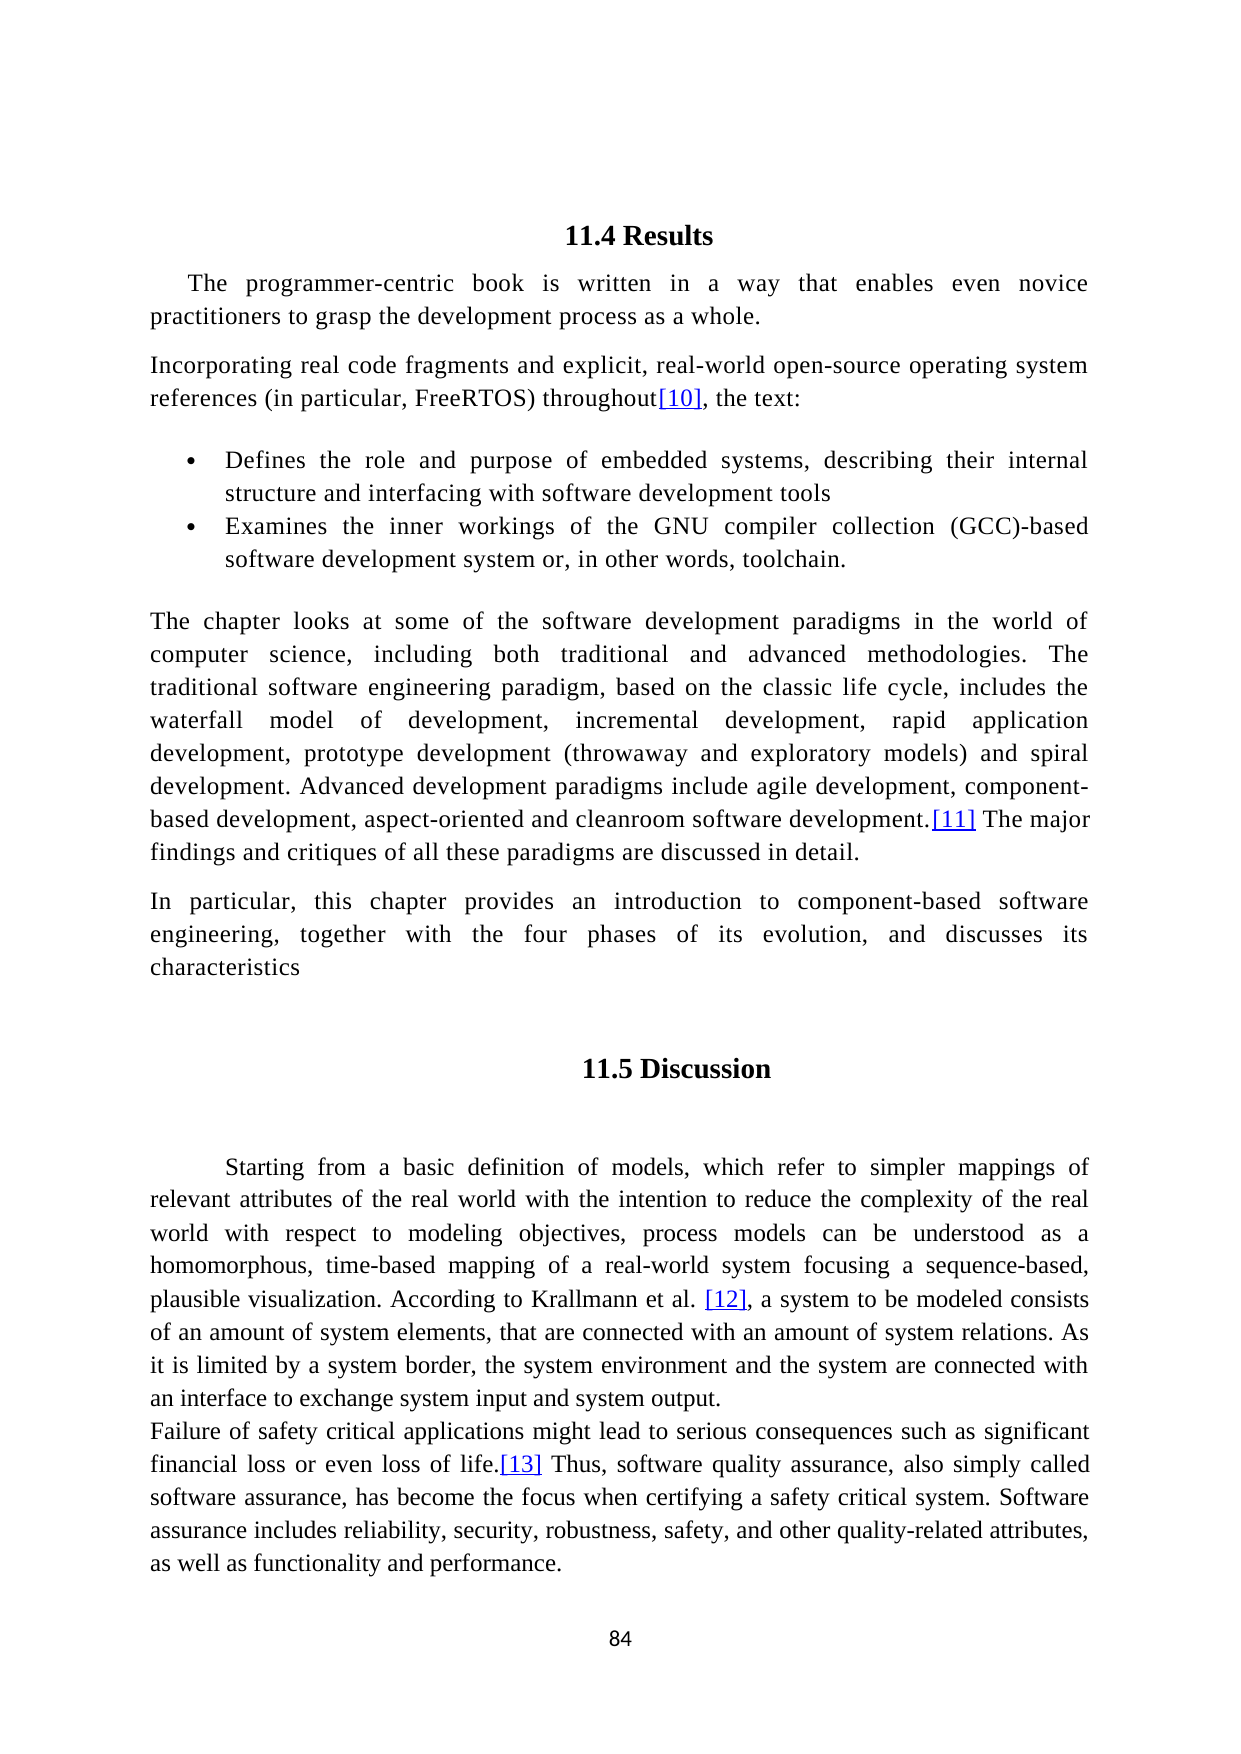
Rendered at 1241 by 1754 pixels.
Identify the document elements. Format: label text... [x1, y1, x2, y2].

text Failure of safety critical applications might lead to serious consequences such as significant financial loss or even loss of life.[13] Thus, software quality assurance, also simply called software assurance, has become the focus when certifying a safety critical system. Software assurance includes reliability, security, robustness, safety, and other quality-related attributes, as well as functionality and performance. [150, 1416, 1090, 1577]
text Starting from a basic definition of models, which refer to simpler mappings of relevant attributes of the real world with the intention to reduce the complexity of the real world with respect to modeling objectives, process models can be understood as a homomorphous, time-based mapping of a real-world system focusing a sequence-based, plausible visualization. According to Krallmann et al. [12], a system to be modeled consists of an amount of system elements, that are connected with an amount of system relations. As it is limited by a system border, the system environment and the system are connected with an interface to exchange system input and system output. [150, 1152, 1090, 1411]
list Defines the role and purpose of embedded systems, describing their internal structure and interfacing with software development tools [187, 445, 1090, 507]
text The chapter looks at some of the software development paradigms in the world of computer science, including both traditional and advanced methodologies. The traditional software engineering paradigm, based on the classic life cycle, includes the waterfall model of development, incremental development, rapid application development, prototype development (throwaway and exploratory models) and spiral development. Advanced development paradigms include agile development, component-based development, aspect-oriented and cleanroom software development.[11] The major findings and critiques of all these paradigms are discussed in detail. [150, 606, 1090, 866]
text 11.4 Results [187, 218, 1090, 251]
text In particular, this chapter provides an introduction to component-based software engineering, together with the four phases of its evolution, and discusses its characteristics [150, 886, 1090, 981]
list 11.5 Discussion [262, 1051, 1090, 1084]
text Incorporating real code fragments and explicit, real-world open-source operating system references (in particular, FreeRTOS) throughout[10], the text: [150, 350, 1090, 411]
text The programmer-centric book is written in a way that enables even novice practitioners to grasp the development process as a whole. [150, 268, 1090, 330]
list Examines the inner workings of the GNU compiler collection (GCC)-based software development system or, in other words, toolchain. [187, 511, 1090, 573]
